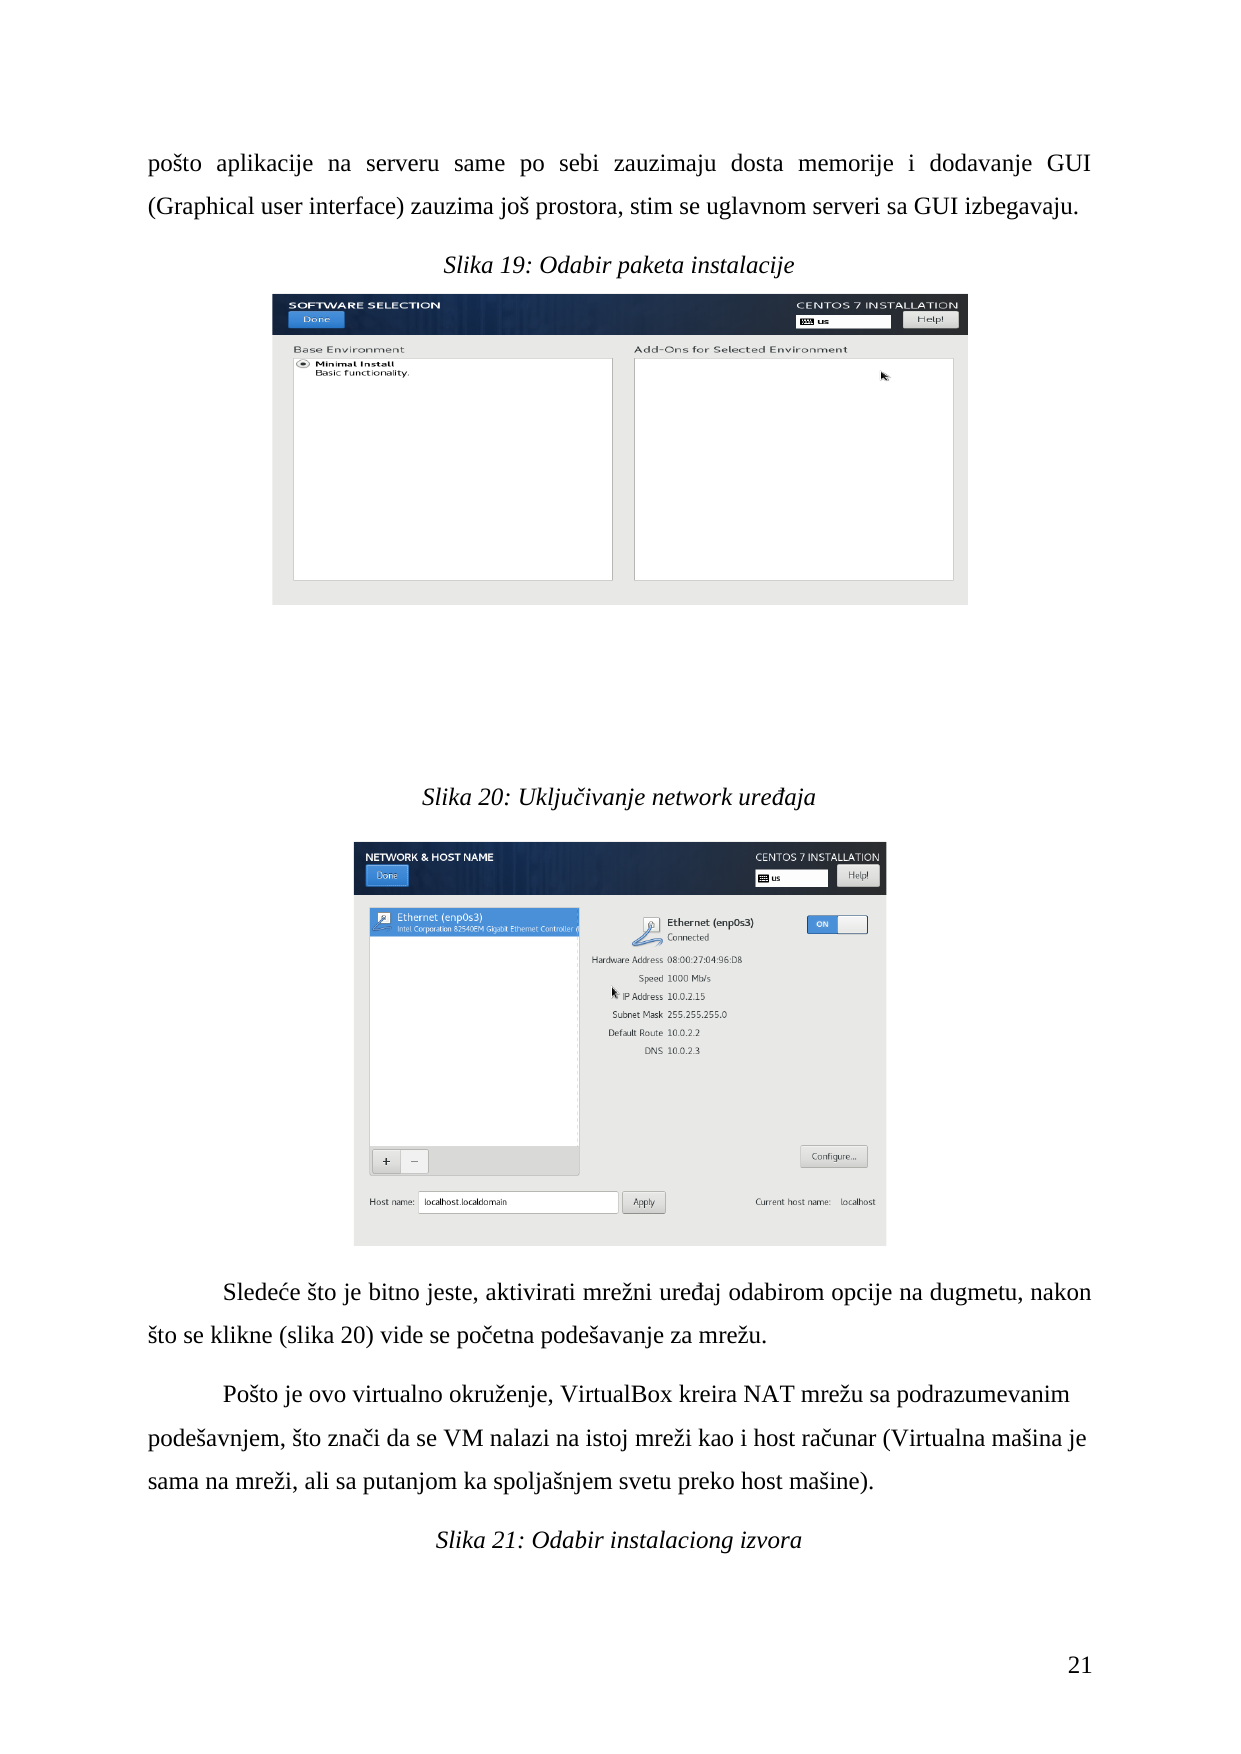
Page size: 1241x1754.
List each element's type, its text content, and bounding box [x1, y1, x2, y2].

text Sledeće što je bitno jeste, aktivirati mrežni uređaj odabirom opcije na dugmetu, nakon što se klikne (slika 20) vide se početna podešavanje za mrežu. [148, 1277, 1093, 1348]
picture [353, 841, 887, 1246]
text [148, 148, 1093, 219]
text Slika 21: Odabir instalaciong izvora [148, 1526, 1093, 1554]
text Pošto je ovo virtualno okruženje, VirtualBox kreira NAT mrežu sa podrazumevanim podešavnjem, što znači da se VM nalazi na istoj mreži kao i host računar (Virtualna mašina je sama na mreži, ali sa putanjom ka spoljašnjem svetu preko host mašine). [148, 1379, 1093, 1494]
picture [272, 293, 968, 605]
text Slika 20: Uključivanje network uređaja [148, 782, 1093, 811]
